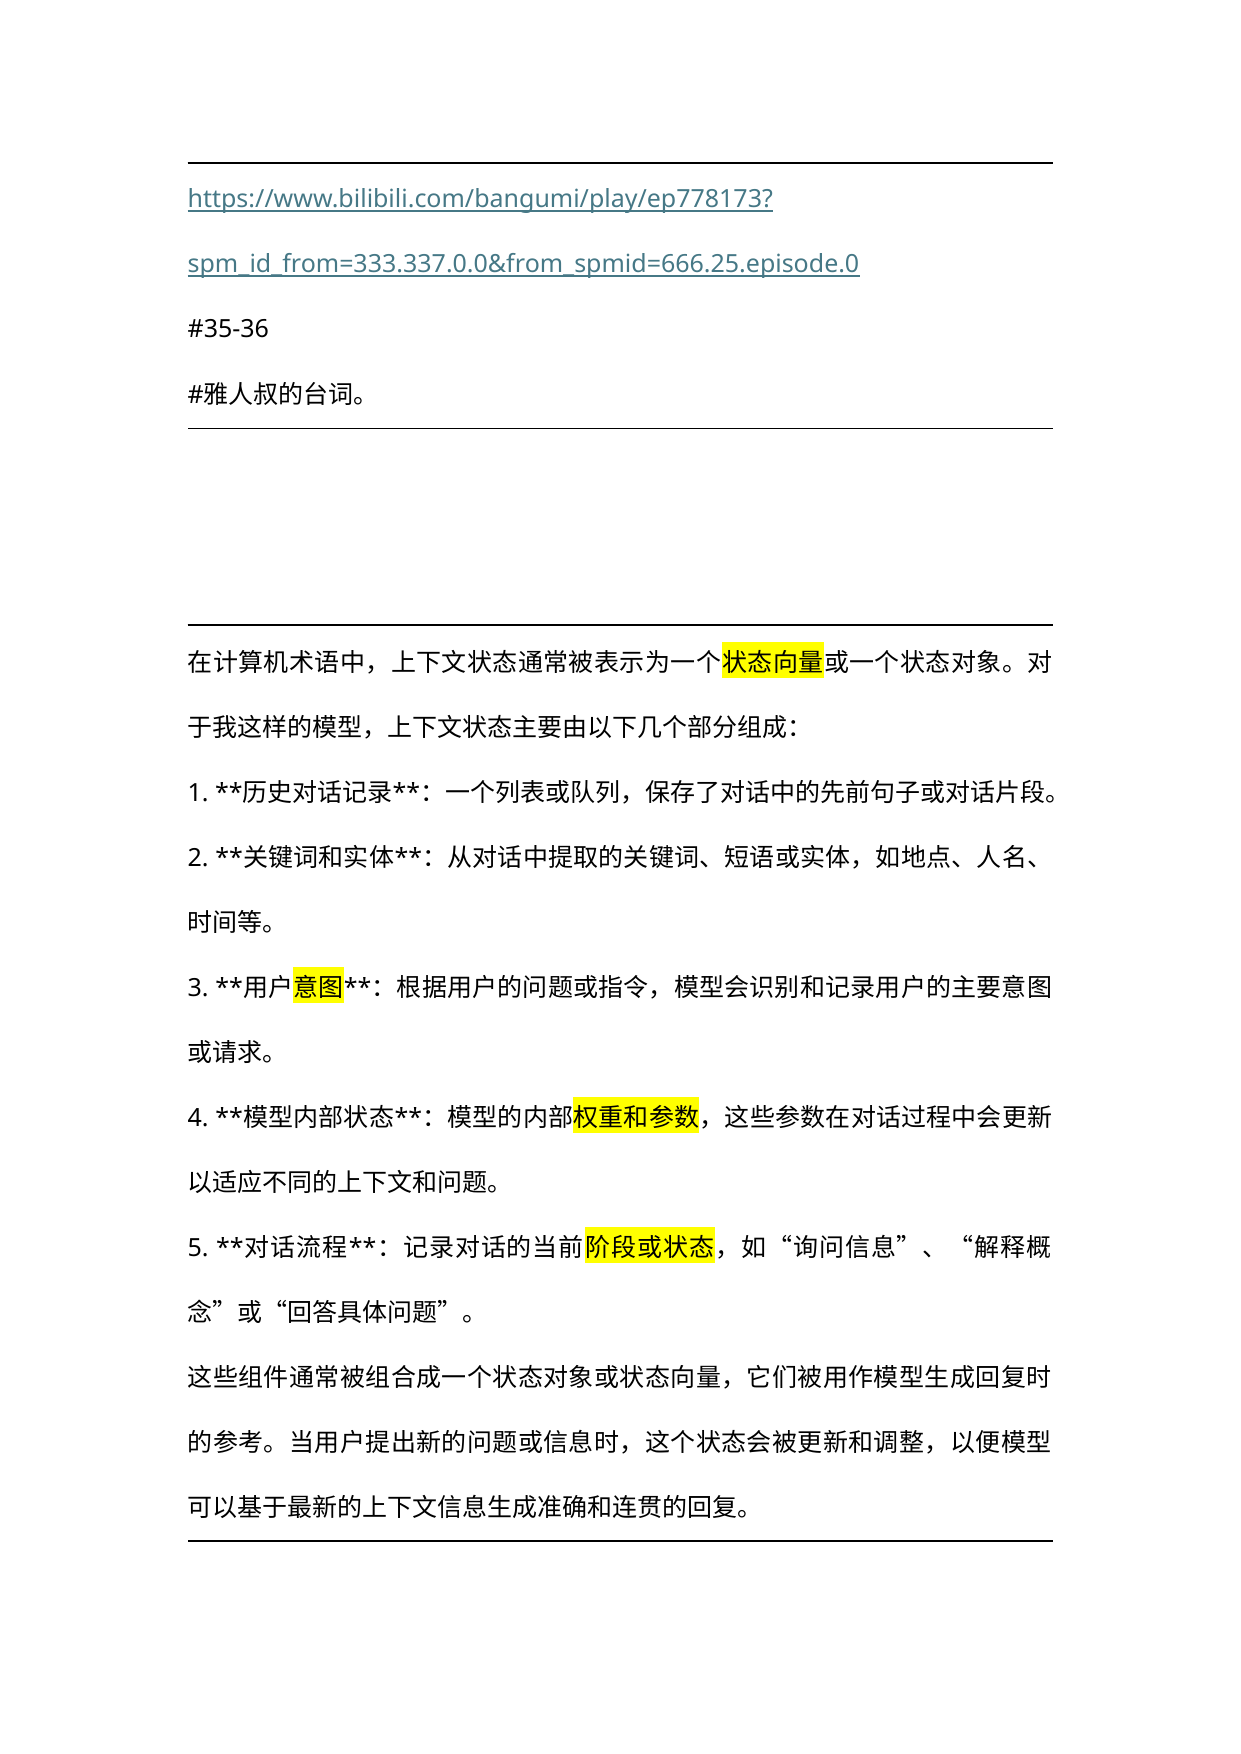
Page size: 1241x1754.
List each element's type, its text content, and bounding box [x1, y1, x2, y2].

text 4. **模型内部状态**：模型的内部权重和参数，这些参数在对话过程中会更新以适应不同的上下文和问题。 [187, 1083, 1053, 1213]
text https://www.bilibili.com/bangumi/play/ep778173?spm_id_from=333.337.0.0&from_spmid=666.25.episode.0 [187, 163, 1053, 296]
text 5. **对话流程**：记录对话的当前阶段或状态，如“询问信息”、“解释概念”或“回答具体问题”。 [187, 1213, 1053, 1339]
text 3. **用户意图**：根据用户的问题或指令，模型会识别和记录用户的主要意图或请求。 [187, 953, 1053, 1083]
text #雅人叔的台词。 [187, 357, 1053, 429]
text 2. **关键词和实体**：从对话中提取的关键词、短语或实体，如地点、人名、时间等。 [187, 823, 1053, 953]
text 1. **历史对话记录**：一个列表或队列，保存了对话中的先前句子或对话片段。 [187, 758, 1053, 823]
text 这些组件通常被组合成一个状态对象或状态向量，它们被用作模型生成回复时的参考。当用户提出新的问题或信息时，这个状态会被更新和调整，以便模型可以基于最新的上下文信息生成准确和连贯的回复。 [187, 1339, 1053, 1542]
text 在计算机术语中，上下文状态通常被表示为一个状态向量或一个状态对象。对于我这样的模型，上下文状态主要由以下几个部分组成： [187, 625, 1053, 758]
text #35-36 [187, 296, 1053, 357]
